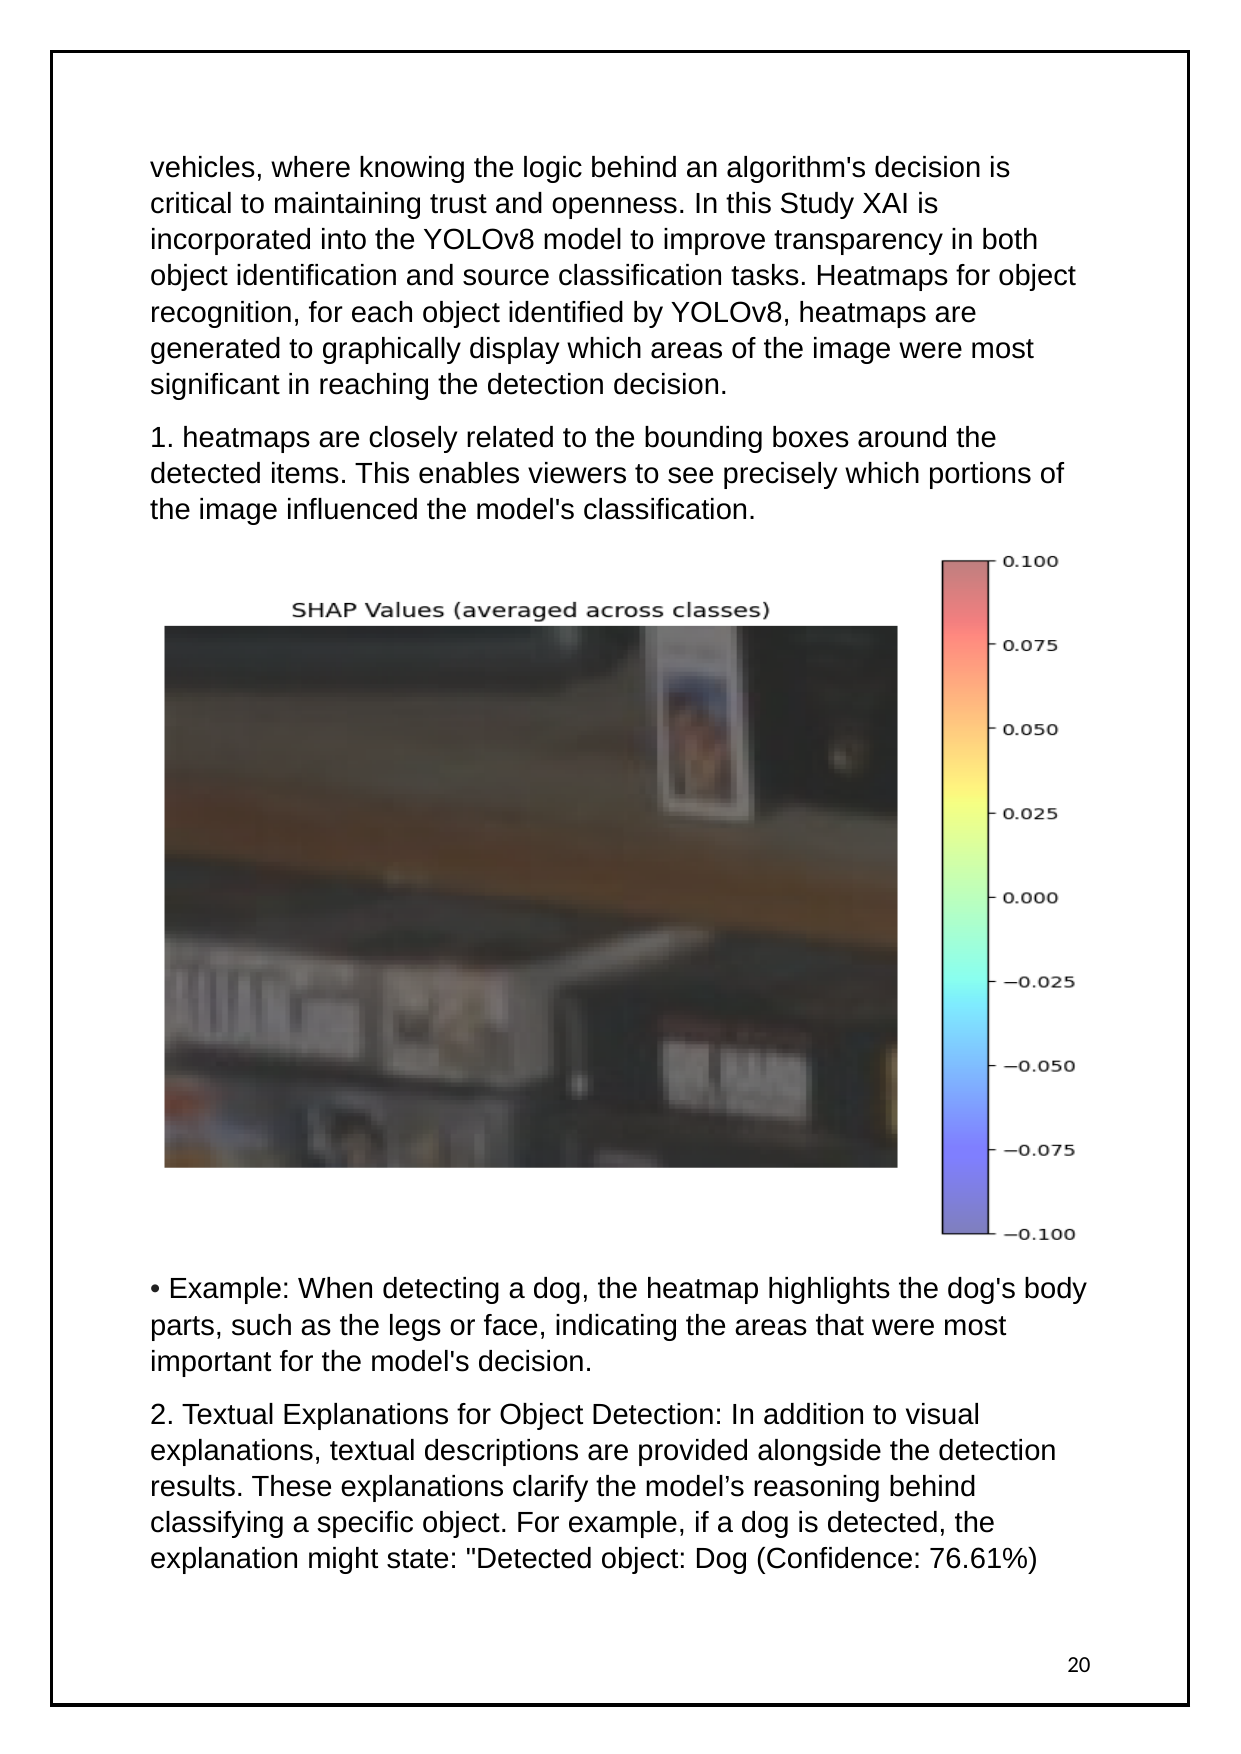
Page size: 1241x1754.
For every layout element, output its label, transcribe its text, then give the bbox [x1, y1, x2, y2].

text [150, 150, 1090, 400]
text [150, 1397, 1090, 1575]
text 1. heatmaps are closely related to the bounding boxes around the detected items. This enables viewers to see precisely which portions of the image influenced the model's classification. [150, 420, 1090, 526]
text • Example: When detecting a dog, the heatmap highlights the dog's body parts, such as the legs or face, indicating the areas that were most important for the model's decision. [150, 1272, 1090, 1377]
picture [150, 544, 1091, 1253]
